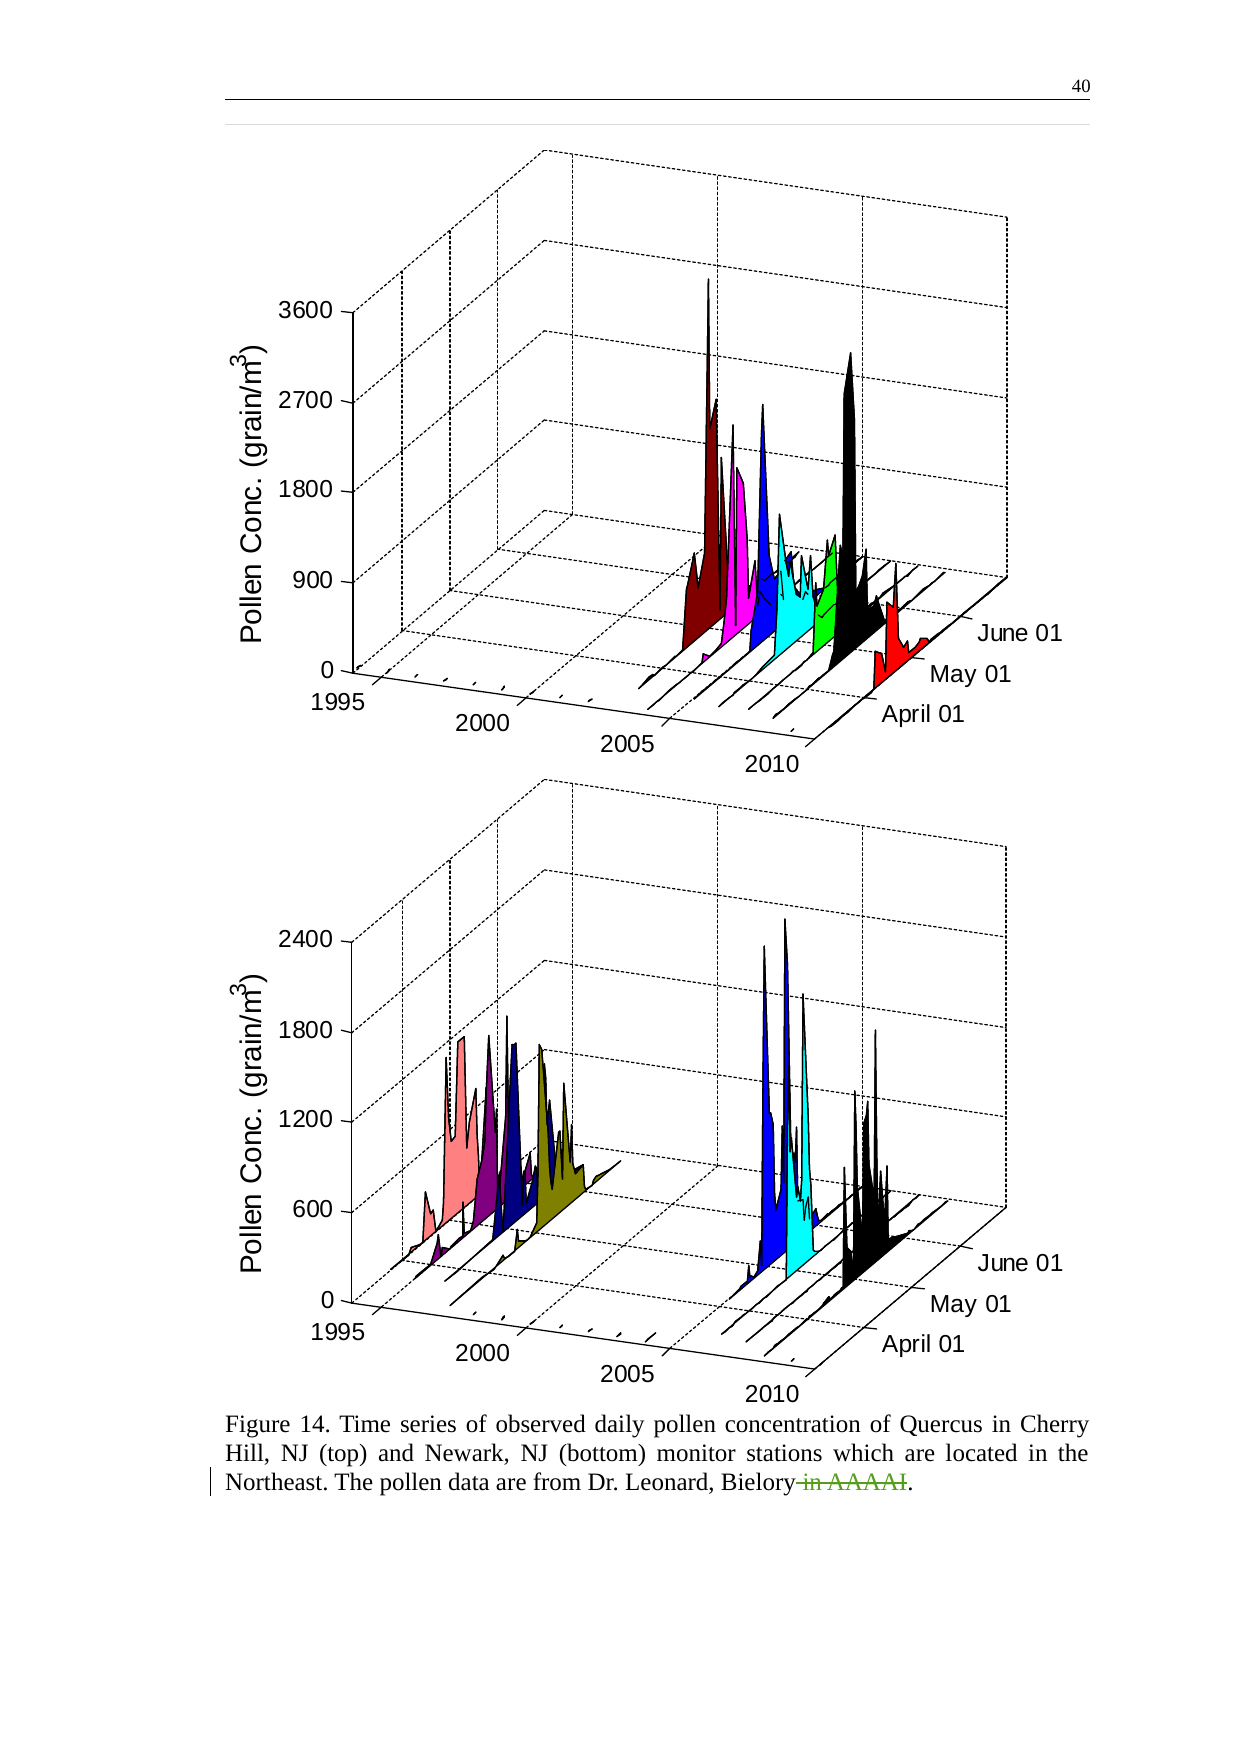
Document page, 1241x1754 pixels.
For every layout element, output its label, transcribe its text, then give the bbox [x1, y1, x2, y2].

text Figure 14. Time series of observed daily pollen concentration of Quercus in Cherry Hill, NJ (top) and Newark, NJ (bottom) monitor stations which are located in the Northeast. The pollen data are from Dr. Leonard, Bielory. [225, 1409, 1090, 1496]
